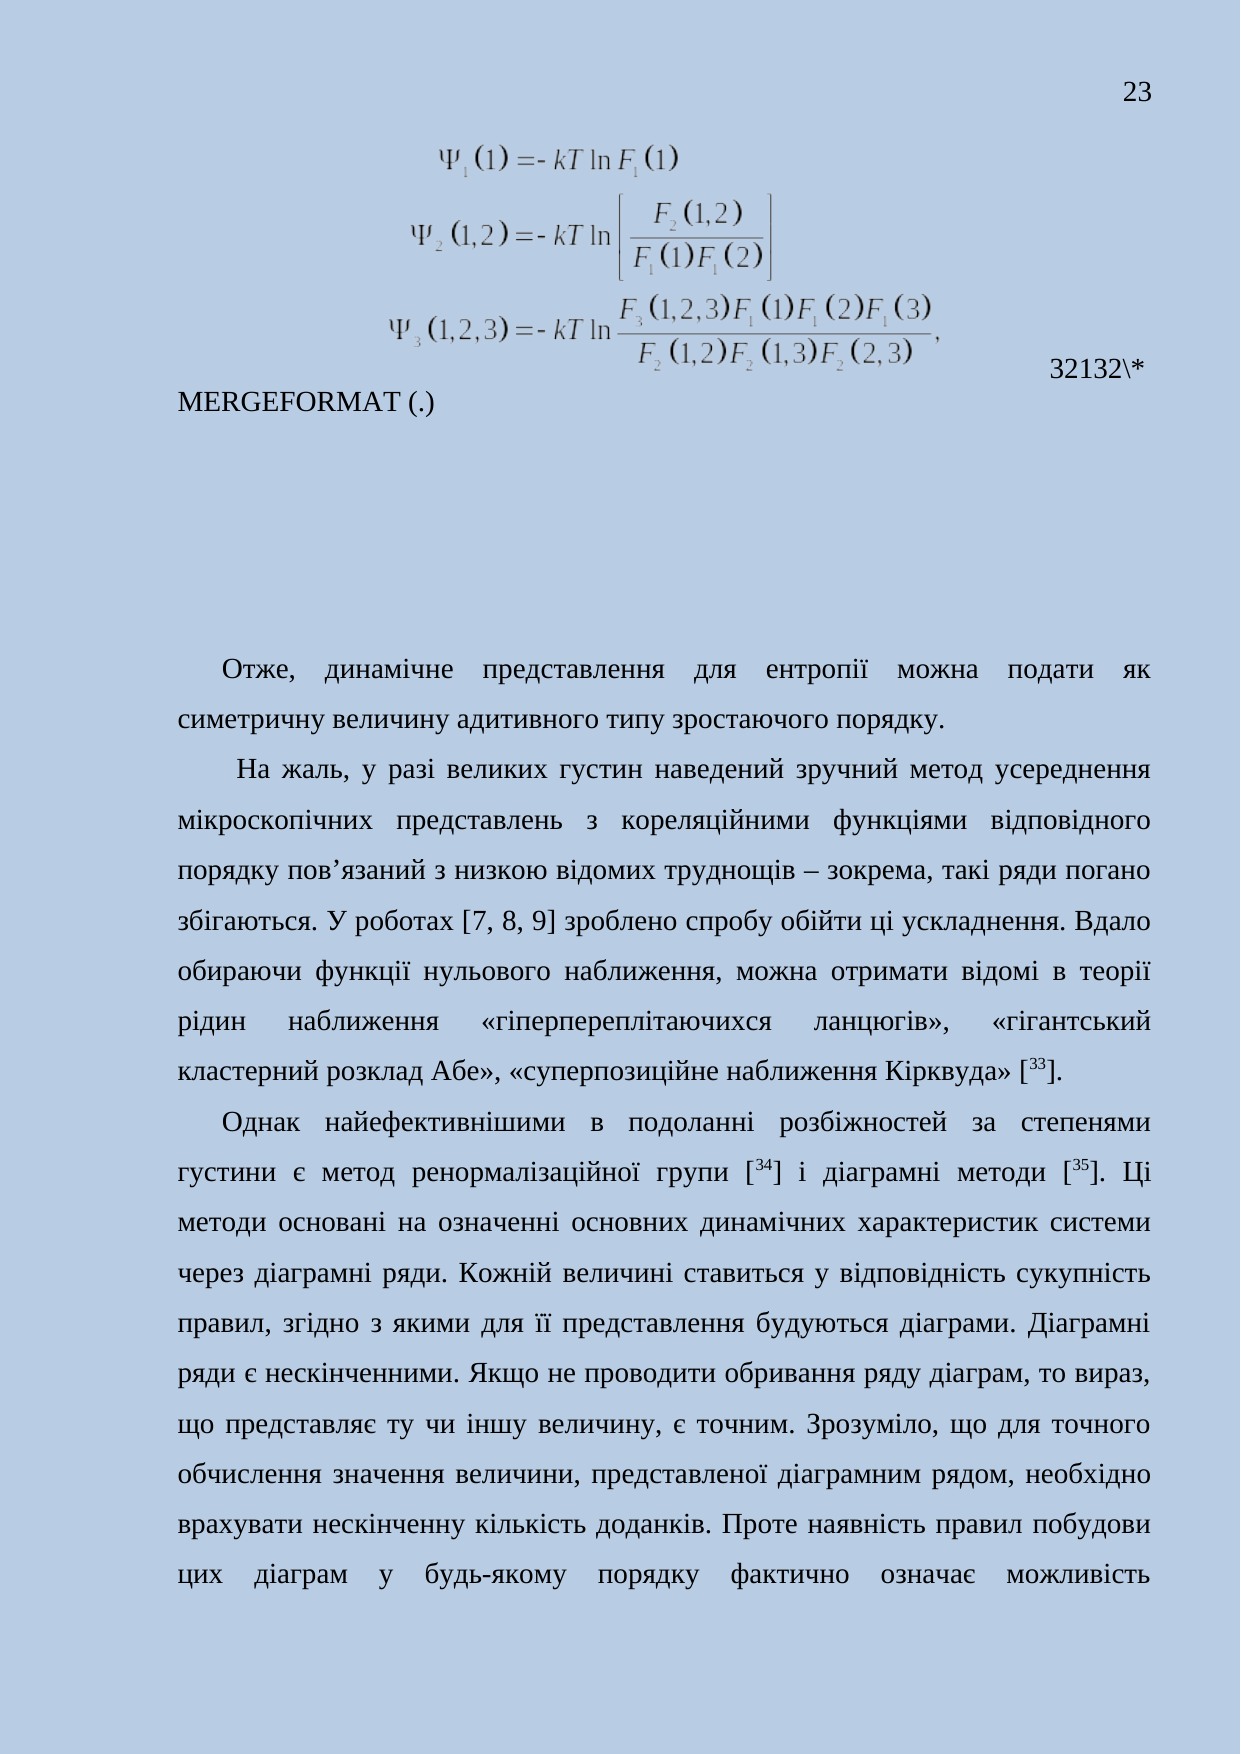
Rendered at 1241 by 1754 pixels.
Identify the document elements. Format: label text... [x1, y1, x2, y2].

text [177, 1104, 1152, 1590]
text Отже, динамічне представлення для ентропії можна подати як симетричну величину адитивного типу зростаючого порядку. [177, 651, 1152, 735]
text На жаль, у разі великих густин наведений зручний метод усереднення мікроскопічних представлень з кореляційними функціями відповідного порядку пов’язаний з низкою відомих труднощів – зокрема, такі ряди погано збігаються. У роботах [7, 8, 9] зроблено спробу обійти ці ускладнення. Вдало обираючи функції нульового наближення, можна отримати відомі в теорії рідин наближення «гіперпереплітаючихся ланцюгів», «гігантський кластерний розклад Абе», «суперпозиційне наближення Кірквуда» []. [177, 752, 1152, 1087]
